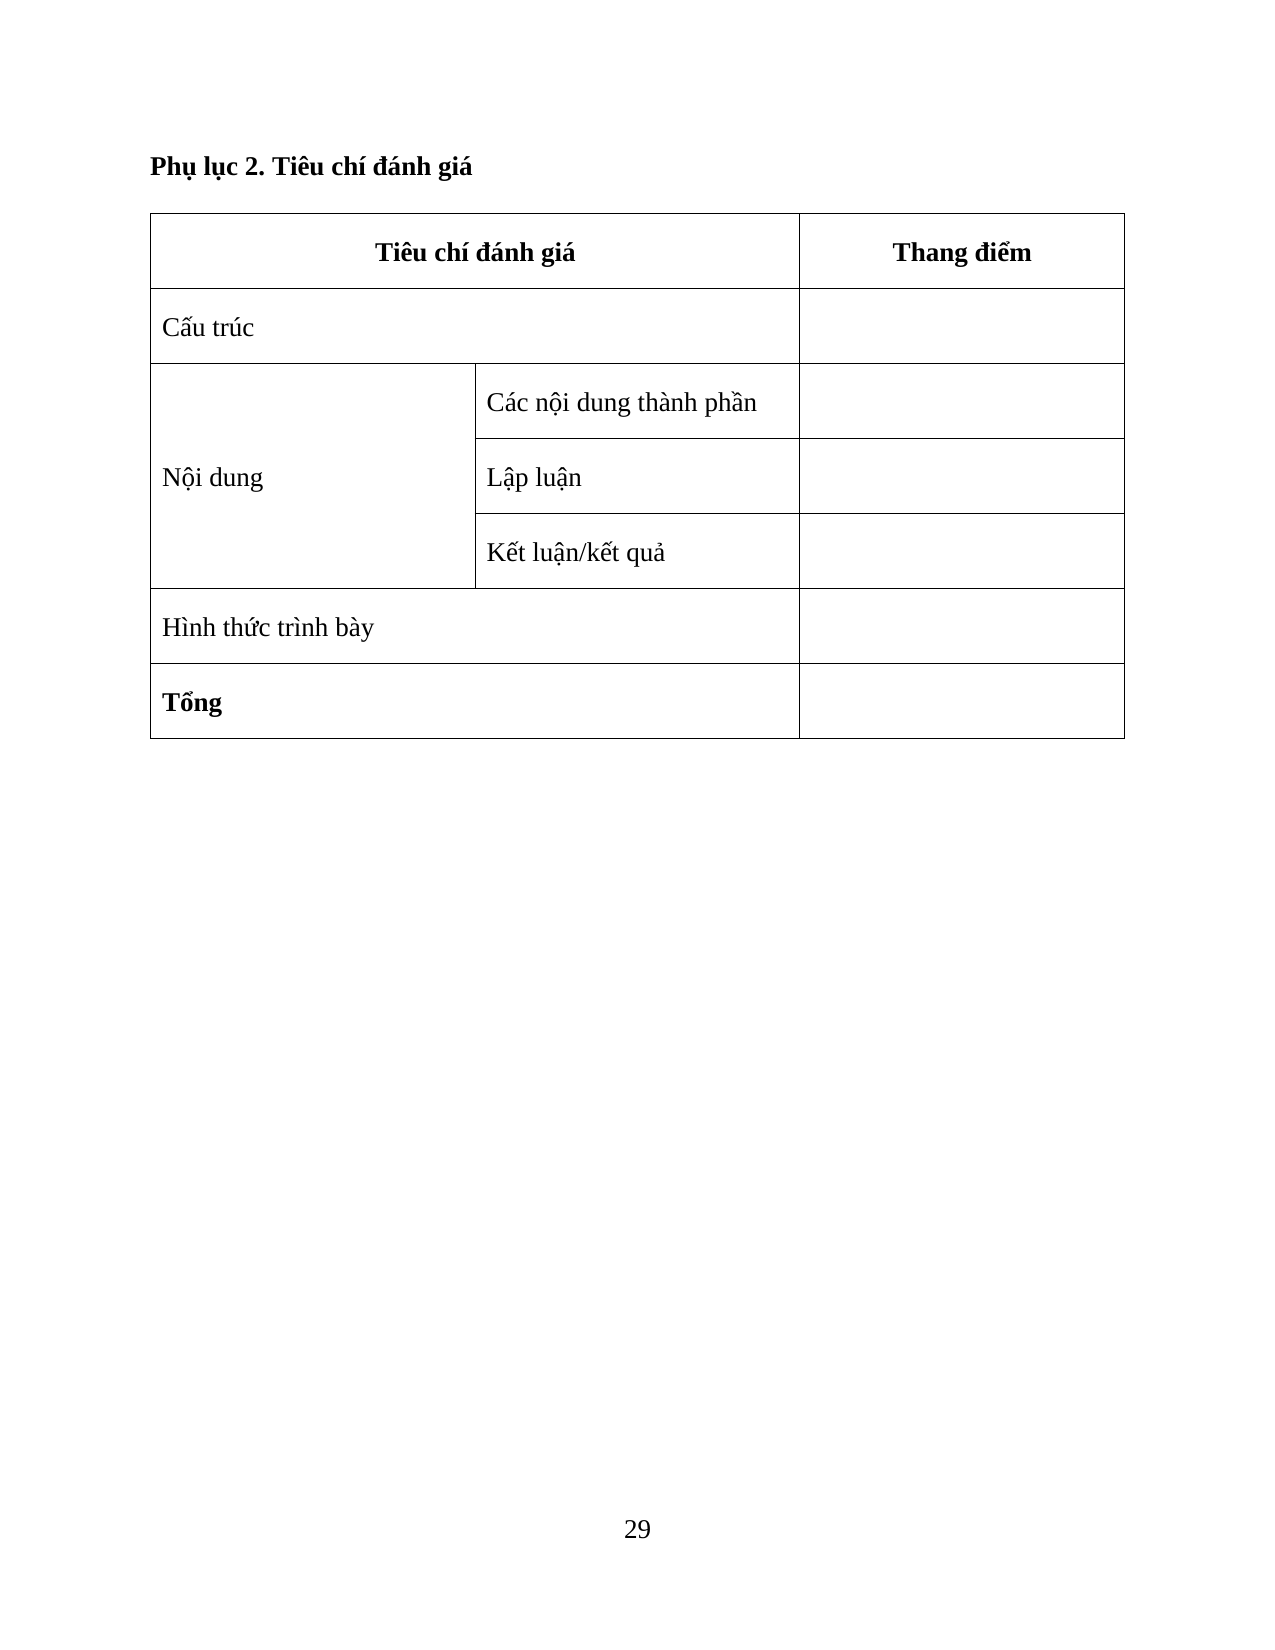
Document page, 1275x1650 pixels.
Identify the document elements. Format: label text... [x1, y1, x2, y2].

table_cell Kết luận/kết quả [476, 514, 799, 588]
table_cell Cấu trúc [151, 289, 799, 363]
table_cell [800, 439, 1124, 513]
table_cell Các nội dung thành phần [476, 364, 799, 438]
table_header Tiêu chí đánh giá [151, 214, 799, 288]
table_header Thang điểm [800, 214, 1124, 288]
table_cell Hình thức trình bày [151, 589, 799, 663]
table_cell Lập luận [476, 439, 799, 513]
table_cell [800, 364, 1124, 438]
table_cell [800, 289, 1124, 363]
text Phụ lục 2. Tiêu chí đánh giá [150, 150, 1125, 181]
table_cell Tổng [151, 664, 799, 738]
table_cell Nội dung [151, 364, 475, 588]
table_cell [800, 664, 1124, 738]
table_cell [800, 514, 1124, 588]
table_cell [800, 589, 1124, 663]
